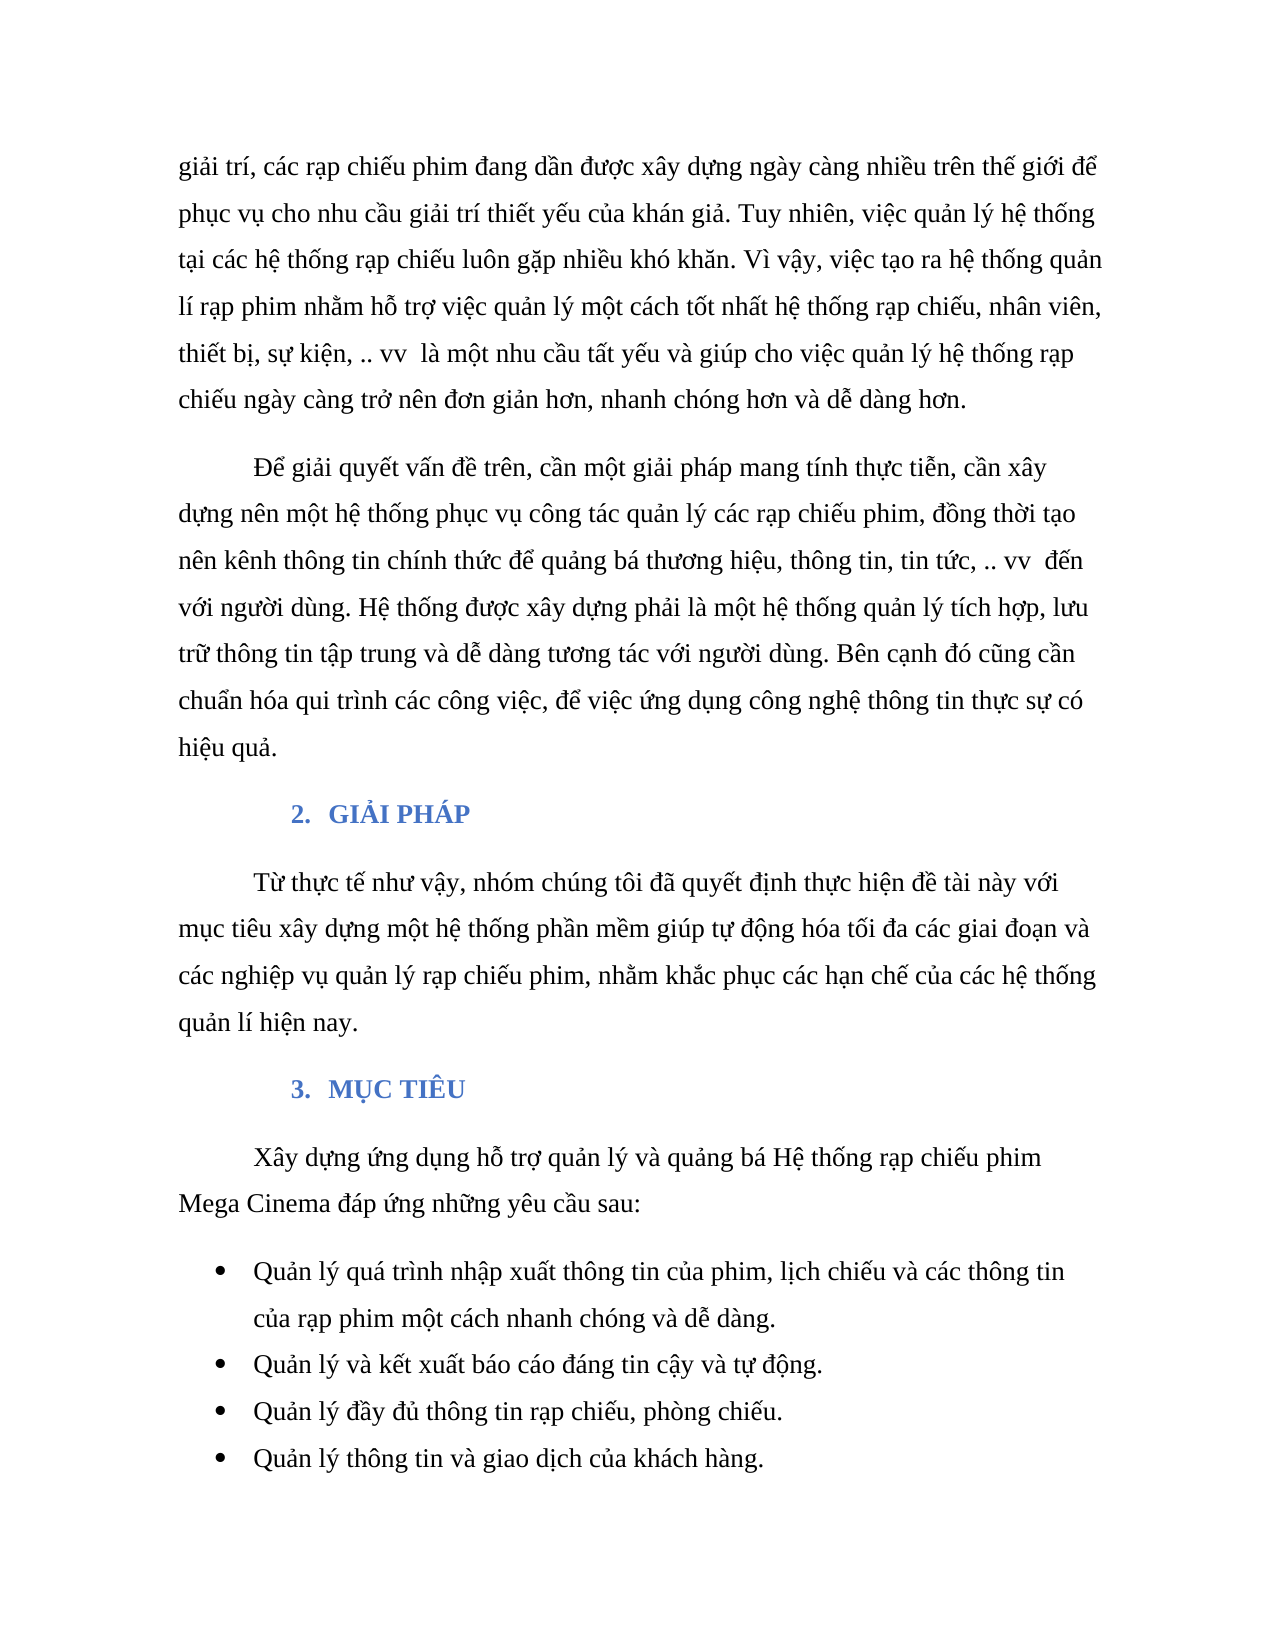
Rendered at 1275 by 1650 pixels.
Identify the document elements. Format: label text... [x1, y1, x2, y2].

list Quản lý quá trình nhập xuất thông tin của phim, lịch chiếu và các thông tin của rạp phim một cách nhanh chóng và dễ dàng. [216, 1255, 1106, 1333]
text Xây dựng ứng dụng hỗ trợ quản lý và quảng bá Hệ thống rạp chiếu phim Mega Cinema đáp ứng những yêu cầu sau: [178, 1141, 1106, 1219]
list Quản lý và kết xuất báo cáo đáng tin cậy và tự động. [216, 1348, 1106, 1380]
list MỤC TIÊU [291, 1073, 1106, 1104]
text Từ thực tế như vậy, nhóm chúng tôi đã quyết định thực hiện đề tài này với mục tiêu xây dựng một hệ thống phần mềm giúp tự động hóa tối đa các giai đoạn và các nghiệp vụ quản lý rạp chiếu phim, nhằm khắc phục các hạn chế của các hệ thống quản lí hiện nay. [178, 866, 1106, 1037]
list GIẢI PHÁP [291, 798, 1106, 829]
list Quản lý thông tin và giao dịch của khách hàng. [216, 1442, 1106, 1473]
text Để giải quyết vấn đề trên, cần một giải pháp mang tính thực tiễn, cần xây dựng nên một hệ thống phục vụ công tác quản lý các rạp chiếu phim, đồng thời tạo nên kênh thông tin chính thức để quảng bá thương hiệu, thông tin, tin tức, .. vv đến với người dùng. Hệ thống được xây dựng phải là một hệ thống quản lý tích hợp, lưu trữ thông tin tập trung và dễ dàng tương tác với người dùng. Bên cạnh đó cũng cần chuẩn hóa qui trình các công việc, để việc ứng dụng công nghệ thông tin thực sự có hiệu quả. [178, 451, 1106, 762]
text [178, 150, 1106, 414]
list Quản lý đầy đủ thông tin rạp chiếu, phòng chiếu. [216, 1395, 1106, 1427]
